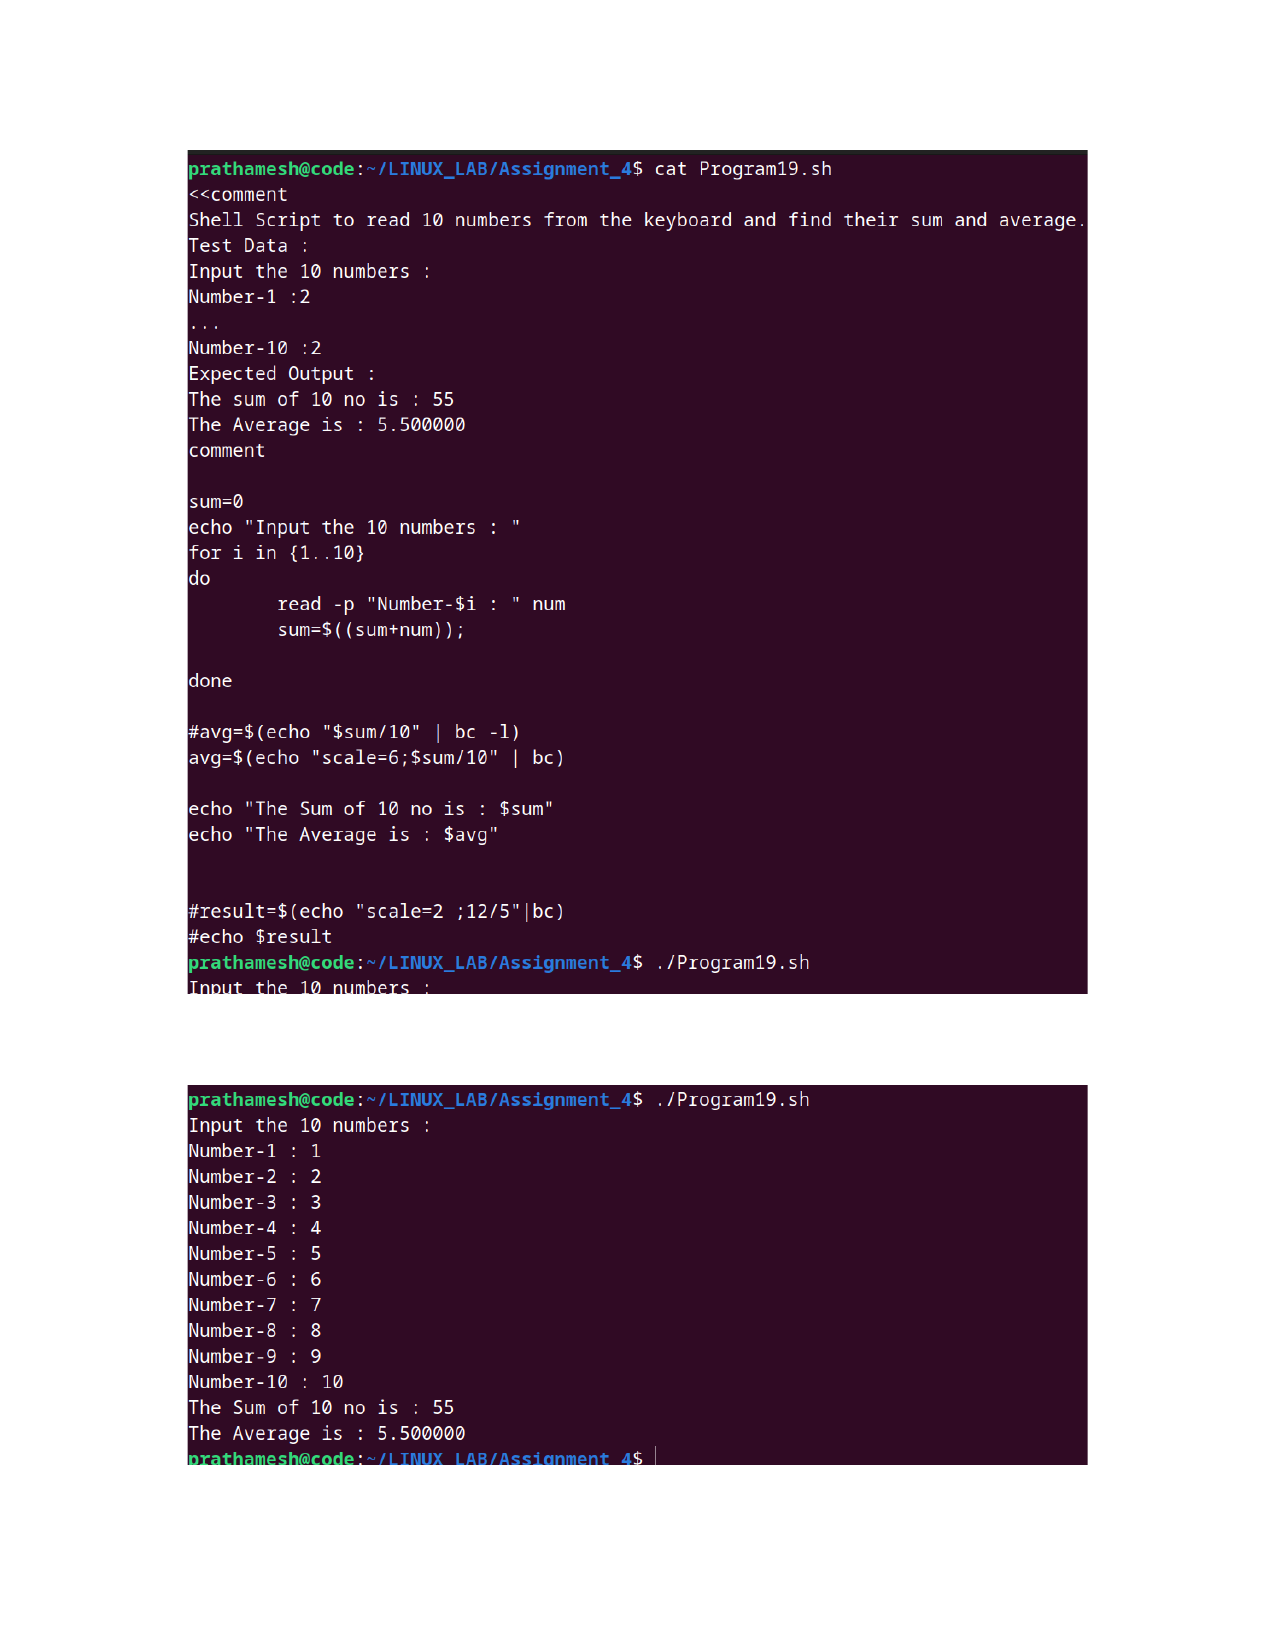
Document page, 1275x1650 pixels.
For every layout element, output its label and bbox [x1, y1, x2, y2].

picture [187, 1085, 1088, 1465]
picture [187, 150, 1088, 994]
